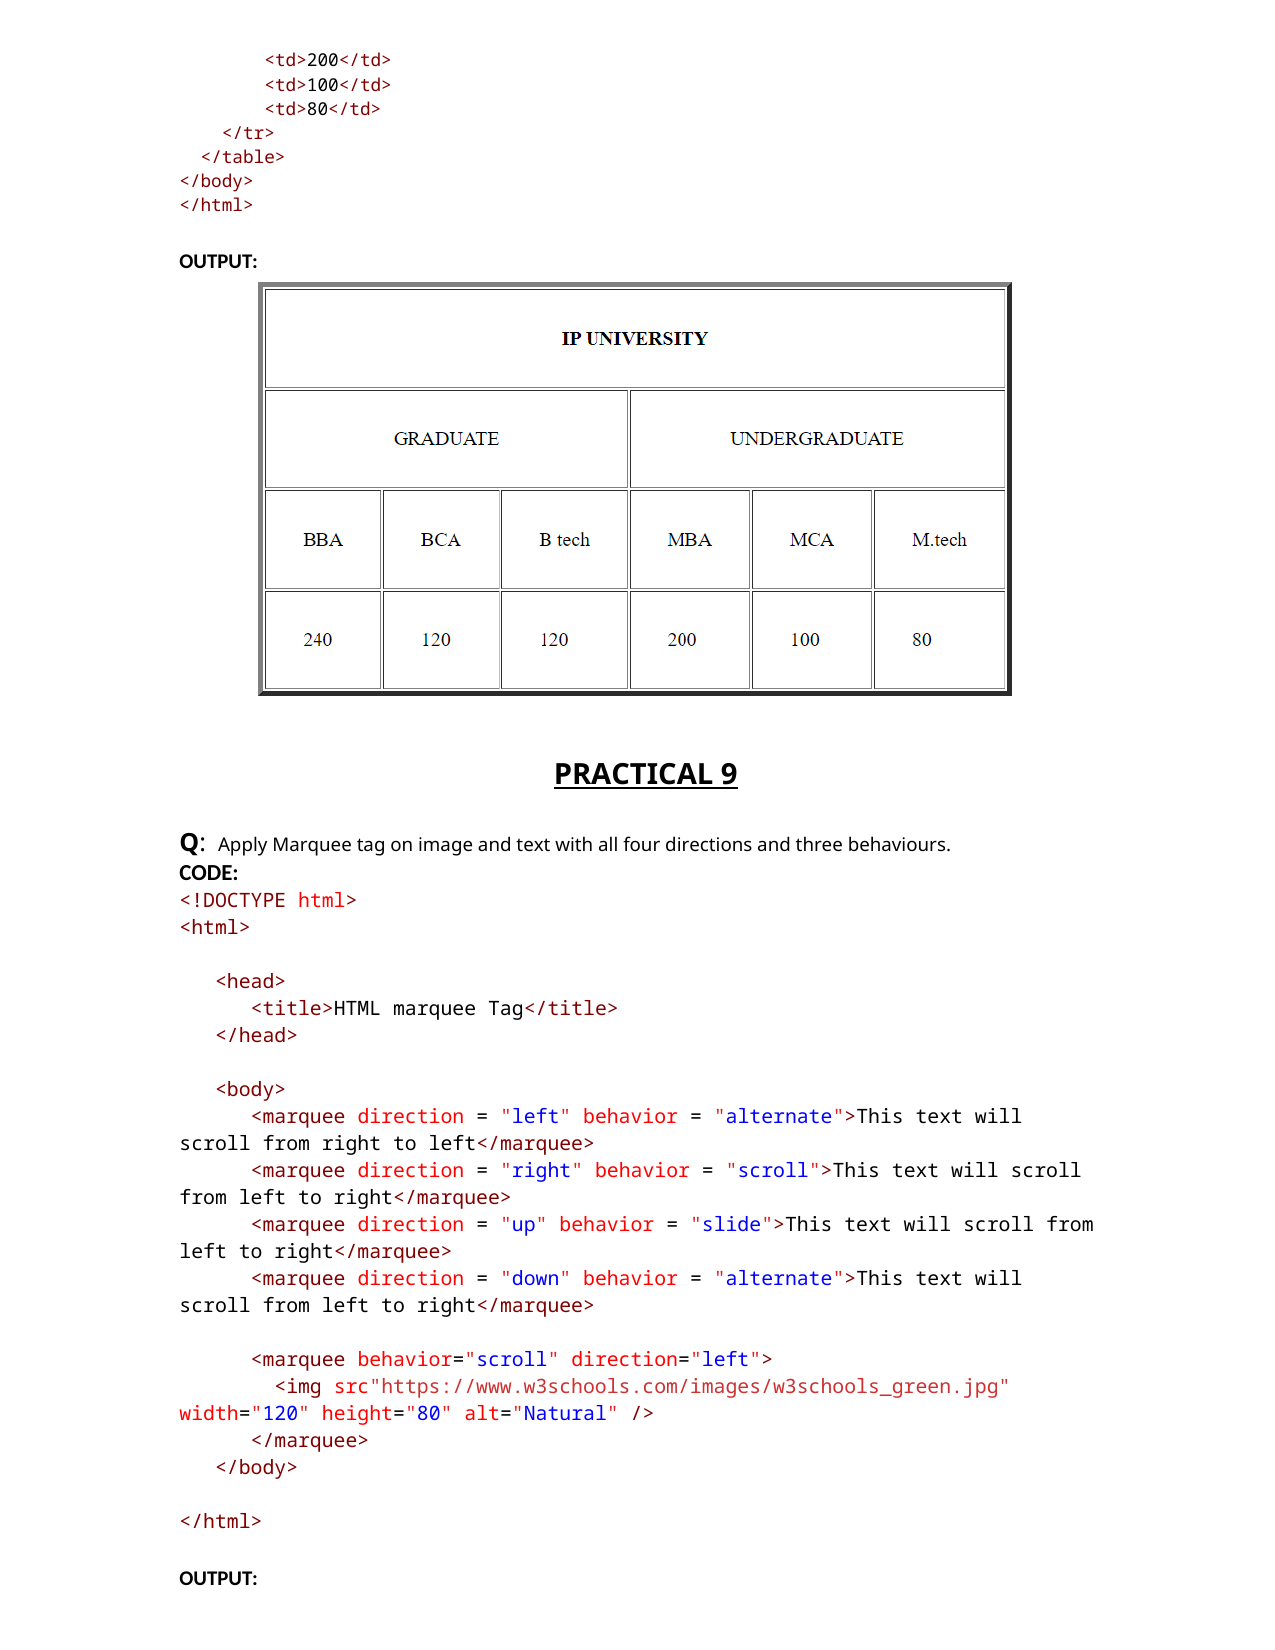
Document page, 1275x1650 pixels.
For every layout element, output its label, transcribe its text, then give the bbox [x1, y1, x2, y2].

text <marquee direction = "down" behavior = "alternate">This text will scroll from left to right</marquee> [179, 1264, 1096, 1318]
text <marquee direction = "left" behavior = "alternate">This text will scroll from right to left</marquee> [179, 1102, 1096, 1156]
text <img src"https://www.w3schools.com/images/w3schools_green.jpg" width="120" height="80" alt="Natural" /> [179, 1372, 1096, 1426]
text </tr> [179, 120, 1096, 144]
text CODE: [179, 858, 1096, 886]
text Q: Apply Marquee tag on image and text with all four directions and three behaviours. [179, 824, 1096, 858]
text OUTPUT: [179, 1565, 1096, 1591]
text <title>HTML marquee Tag</title> [179, 994, 1096, 1021]
text </marquee> [179, 1426, 1096, 1453]
text OUTPUT: [179, 248, 1096, 273]
text <marquee direction = "up" behavior = "slide">This text will scroll from left to right</marquee> [179, 1210, 1096, 1264]
text <td>200</td> [179, 48, 1096, 72]
text <td>80</td> [179, 96, 1096, 120]
text PRACTICAL 9 [195, 753, 1096, 793]
text </html> [179, 193, 1096, 217]
text <body> [179, 1075, 1096, 1102]
text <!DOCTYPE html> [179, 886, 1096, 913]
text </body> [179, 1453, 1096, 1480]
text <html> [179, 913, 1096, 940]
text </table> [179, 144, 1096, 169]
text <marquee direction = "right" behavior = "scroll">This text will scroll from left to right</marquee> [179, 1156, 1096, 1210]
text <marquee behavior="scroll" direction="left"> [179, 1345, 1096, 1372]
text <head> [179, 967, 1096, 994]
text </body> [179, 169, 1096, 193]
picture [179, 273, 1096, 729]
text </html> [179, 1507, 1096, 1534]
text <td>100</td> [179, 72, 1096, 96]
text </head> [179, 1021, 1096, 1048]
